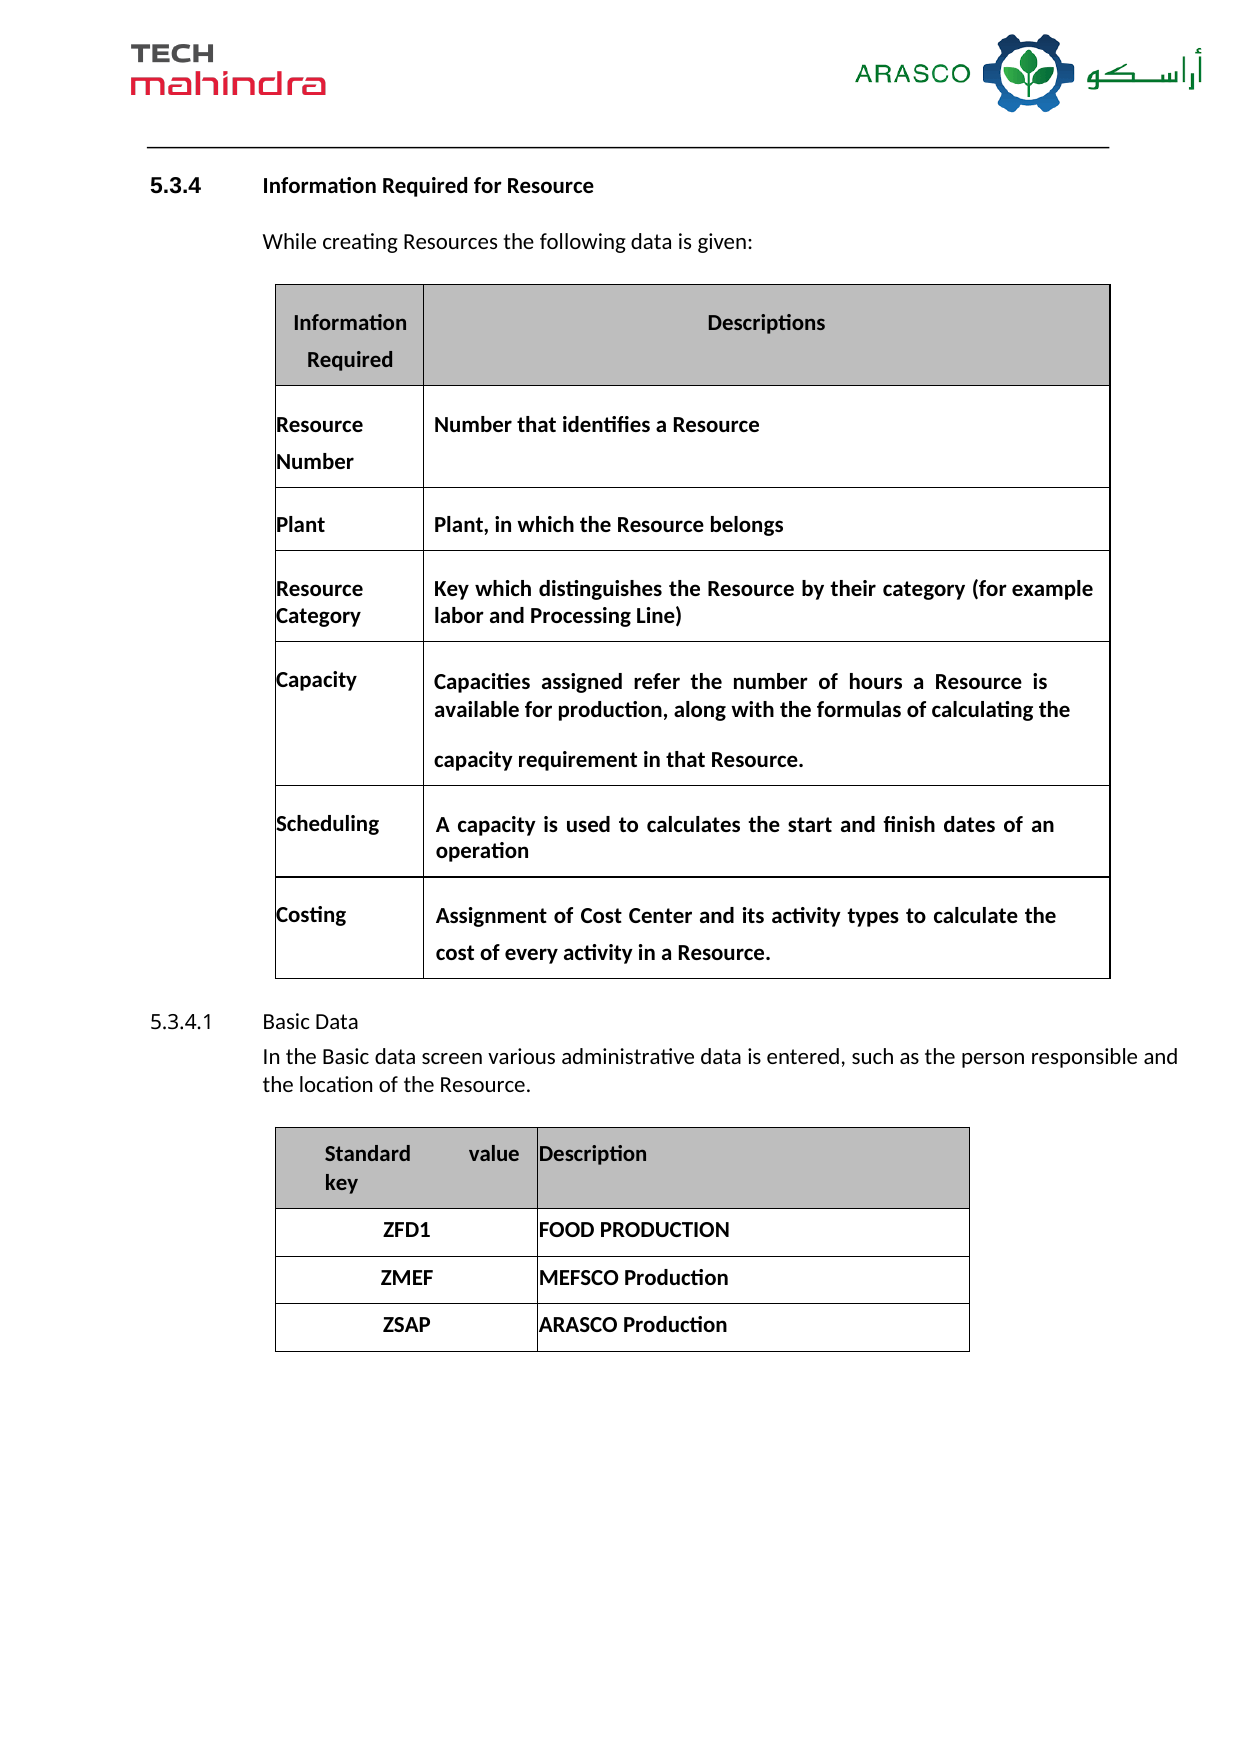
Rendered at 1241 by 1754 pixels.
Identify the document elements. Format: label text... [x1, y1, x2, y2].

subtitle Information Required for Resource [150, 171, 1201, 199]
picture [129, 44, 327, 95]
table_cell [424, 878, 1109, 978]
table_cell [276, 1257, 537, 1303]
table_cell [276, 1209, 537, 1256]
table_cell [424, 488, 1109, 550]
text While creating Resources the following data is given: [262, 227, 1201, 256]
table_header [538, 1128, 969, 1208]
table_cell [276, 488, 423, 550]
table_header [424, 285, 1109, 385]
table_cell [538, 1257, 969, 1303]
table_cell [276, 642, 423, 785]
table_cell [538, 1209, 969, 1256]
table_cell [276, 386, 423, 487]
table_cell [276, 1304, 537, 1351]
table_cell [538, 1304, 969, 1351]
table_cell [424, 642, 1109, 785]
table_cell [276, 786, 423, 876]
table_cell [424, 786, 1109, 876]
picture [855, 25, 1202, 122]
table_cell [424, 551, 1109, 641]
list Basic Data [150, 1007, 1201, 1036]
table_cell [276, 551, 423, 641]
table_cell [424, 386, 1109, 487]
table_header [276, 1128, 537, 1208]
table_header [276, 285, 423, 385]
text In the Basic data screen various administrative data is entered, such as the person responsible and the location of the Resource. [262, 1042, 1201, 1098]
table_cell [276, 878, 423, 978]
